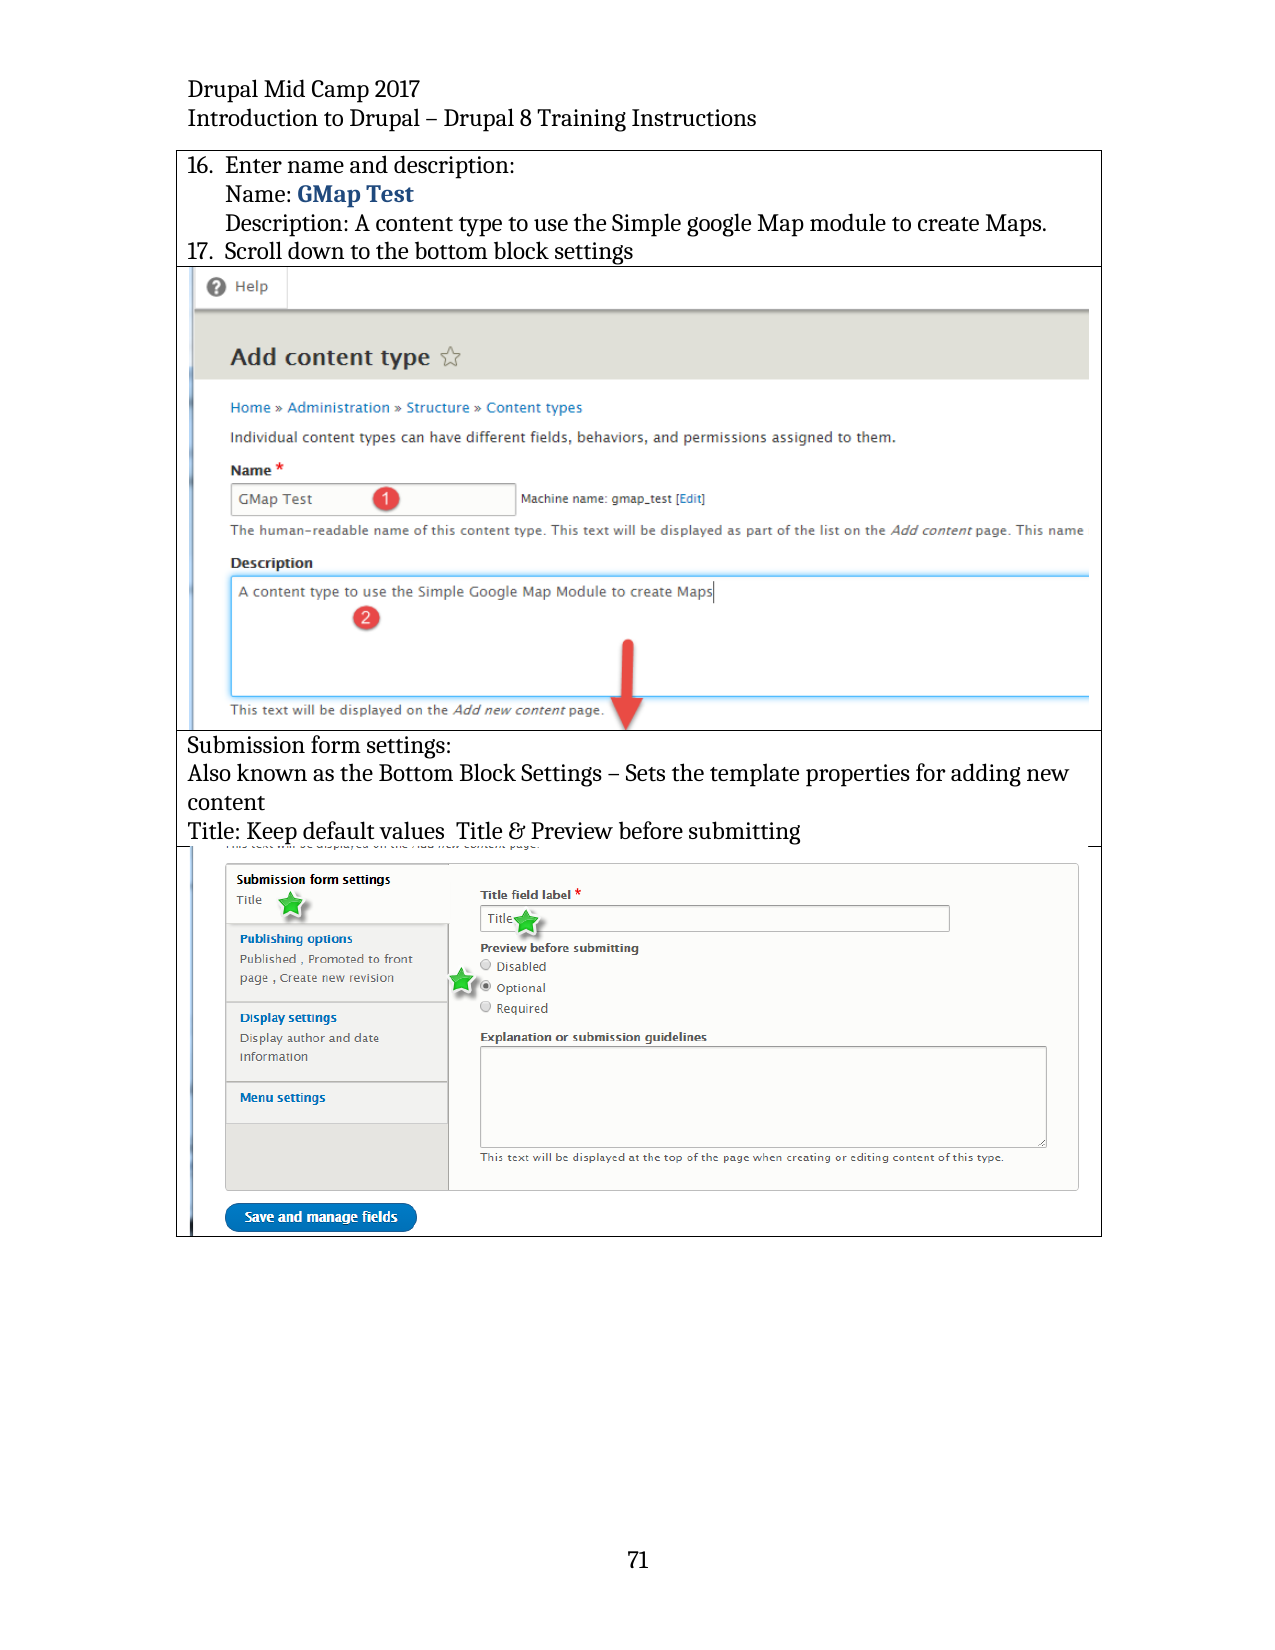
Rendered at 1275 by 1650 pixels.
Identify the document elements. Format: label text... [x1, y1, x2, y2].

table_cell [1089, 267, 1101, 729]
table_cell Submission form settings: Also known as the Bottom Block Settings – Sets the template properties for adding new content Title: Keep default values Title & Preview before submitting [177, 731, 1101, 846]
picture [189, 267, 1089, 730]
table_cell [177, 847, 189, 1236]
picture [189, 846, 1089, 1236]
table_header Enter name and description: Name: GMap Test Description: A content type to use the Simple google Map module to create Maps. Scroll down to the bottom block settings [177, 151, 1101, 266]
table_cell [1089, 847, 1101, 1236]
table_cell [177, 267, 189, 729]
